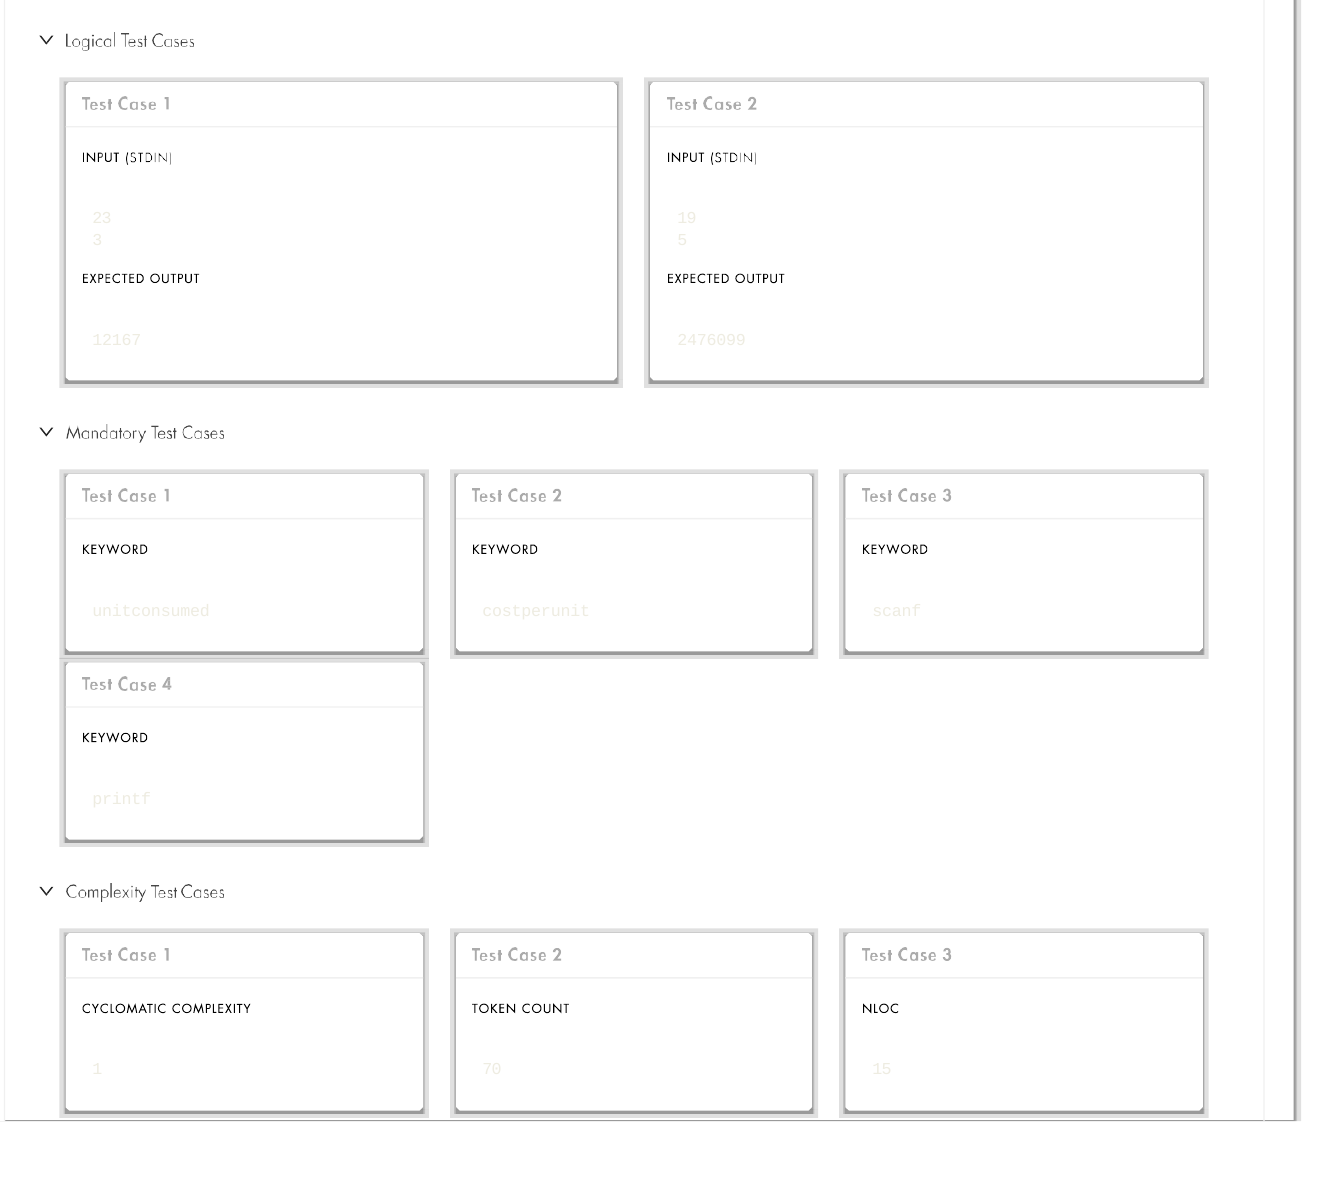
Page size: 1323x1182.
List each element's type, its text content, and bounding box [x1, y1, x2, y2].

picture [82, 677, 112, 690]
picture [66, 883, 146, 902]
picture [472, 488, 502, 502]
picture [82, 97, 112, 110]
picture [181, 884, 224, 898]
text unitconsumed costperunit scanf [92, 602, 1131, 621]
picture [118, 488, 156, 502]
picture [703, 96, 741, 110]
picture [126, 152, 171, 165]
picture [66, 424, 224, 443]
text 1 70 15 [92, 1061, 1131, 1080]
picture [711, 152, 756, 165]
picture [508, 488, 546, 502]
picture [118, 676, 156, 691]
picture [151, 885, 177, 898]
picture [121, 33, 147, 47]
picture [898, 947, 936, 961]
text 12167 2476099 [92, 332, 1131, 351]
picture [118, 947, 156, 961]
picture [667, 97, 697, 110]
picture [862, 948, 892, 961]
picture [508, 947, 546, 961]
picture [66, 32, 115, 51]
text 23 19 [92, 209, 1131, 228]
picture [82, 488, 112, 502]
picture [82, 948, 112, 961]
picture [898, 488, 936, 502]
text 3 5 [92, 231, 1131, 250]
picture [152, 33, 194, 47]
picture [118, 96, 156, 110]
picture [472, 948, 502, 961]
picture [862, 488, 892, 502]
text printf [92, 790, 1131, 809]
